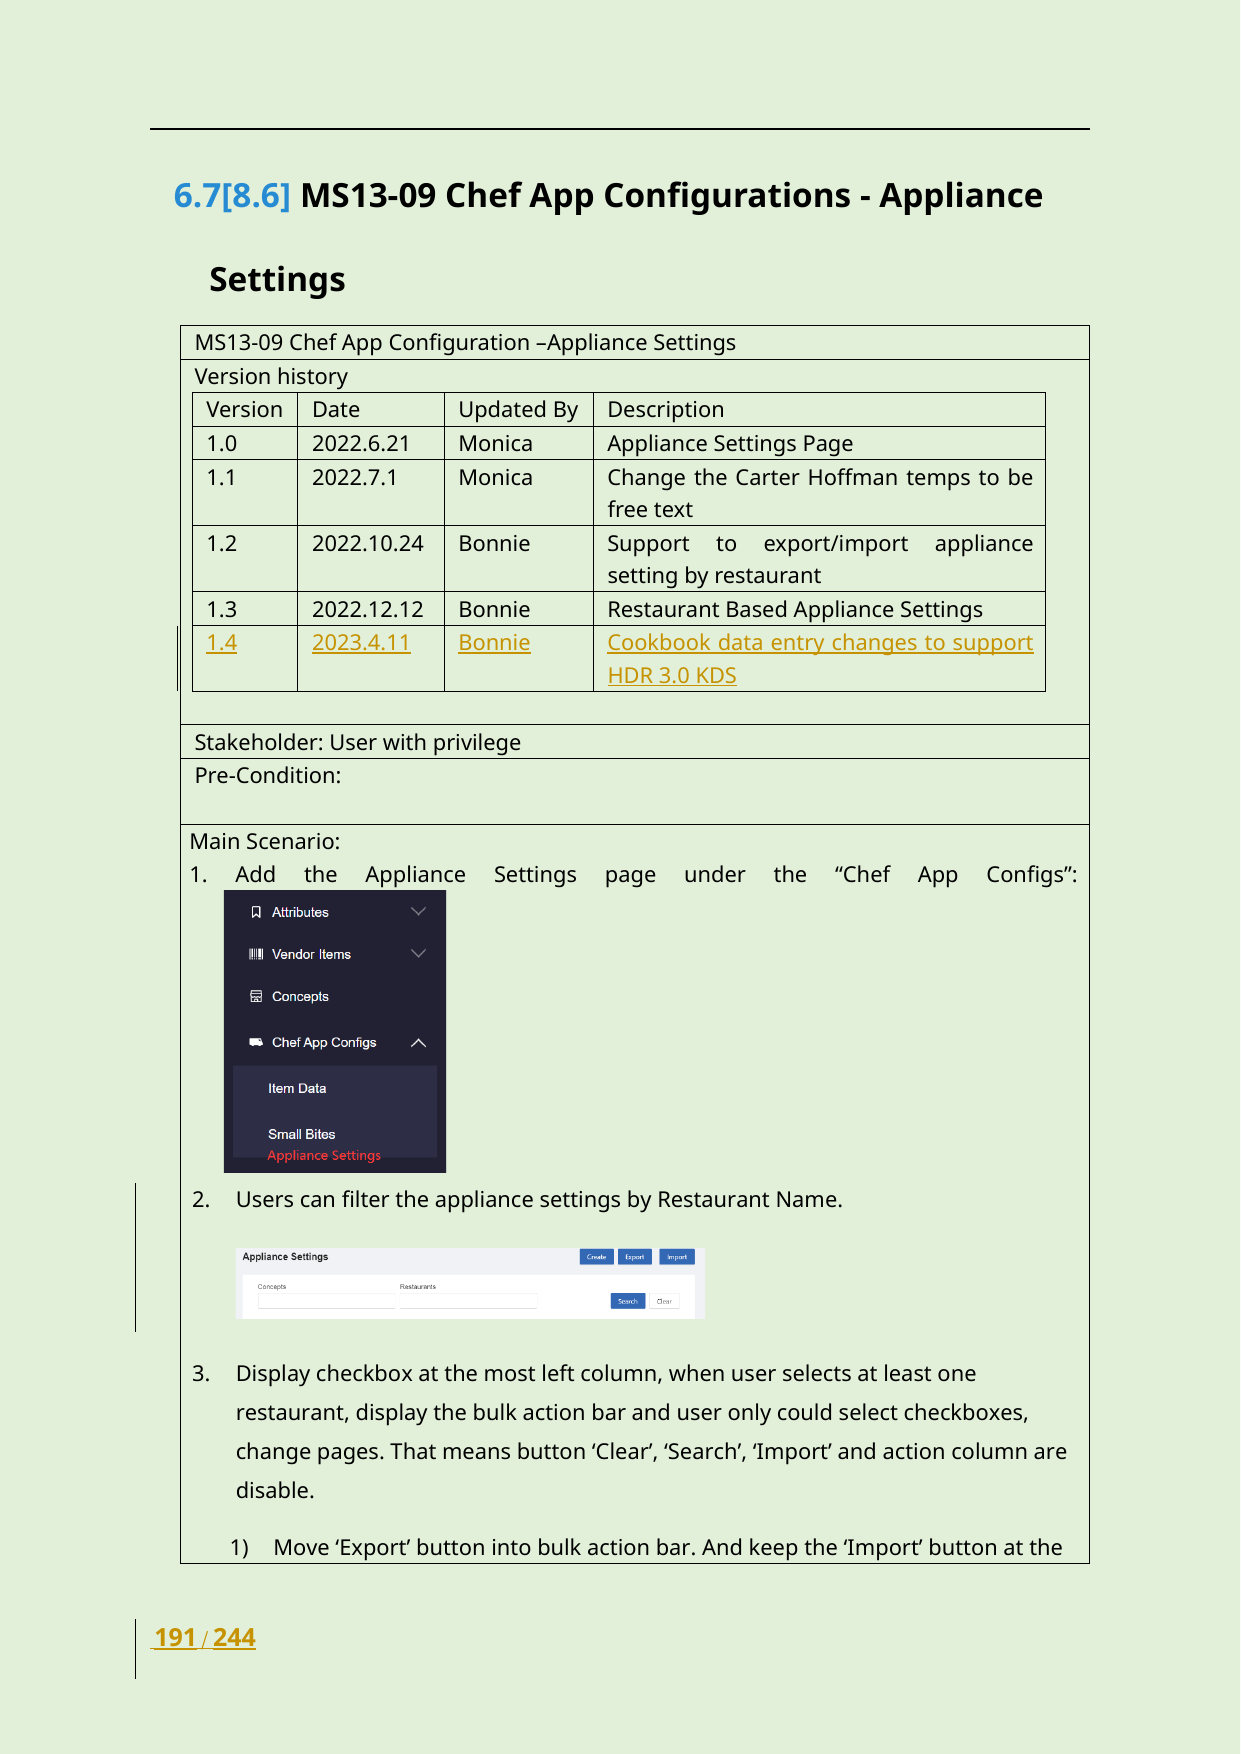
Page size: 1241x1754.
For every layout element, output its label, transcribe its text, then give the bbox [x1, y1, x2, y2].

table_cell Pre-Condition: [181, 759, 1089, 824]
table_header MS13-09 Chef App Configuration –Appliance Settings [181, 326, 1089, 358]
table_cell Stakeholder: User with privilege [181, 725, 1089, 758]
table_cell Version history [181, 360, 1089, 724]
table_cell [181, 825, 1089, 1563]
subtitle MS13-09 Chef App Configurations - Appliance Settings [174, 162, 1090, 311]
picture [223, 890, 447, 1173]
picture [235, 1248, 706, 1319]
